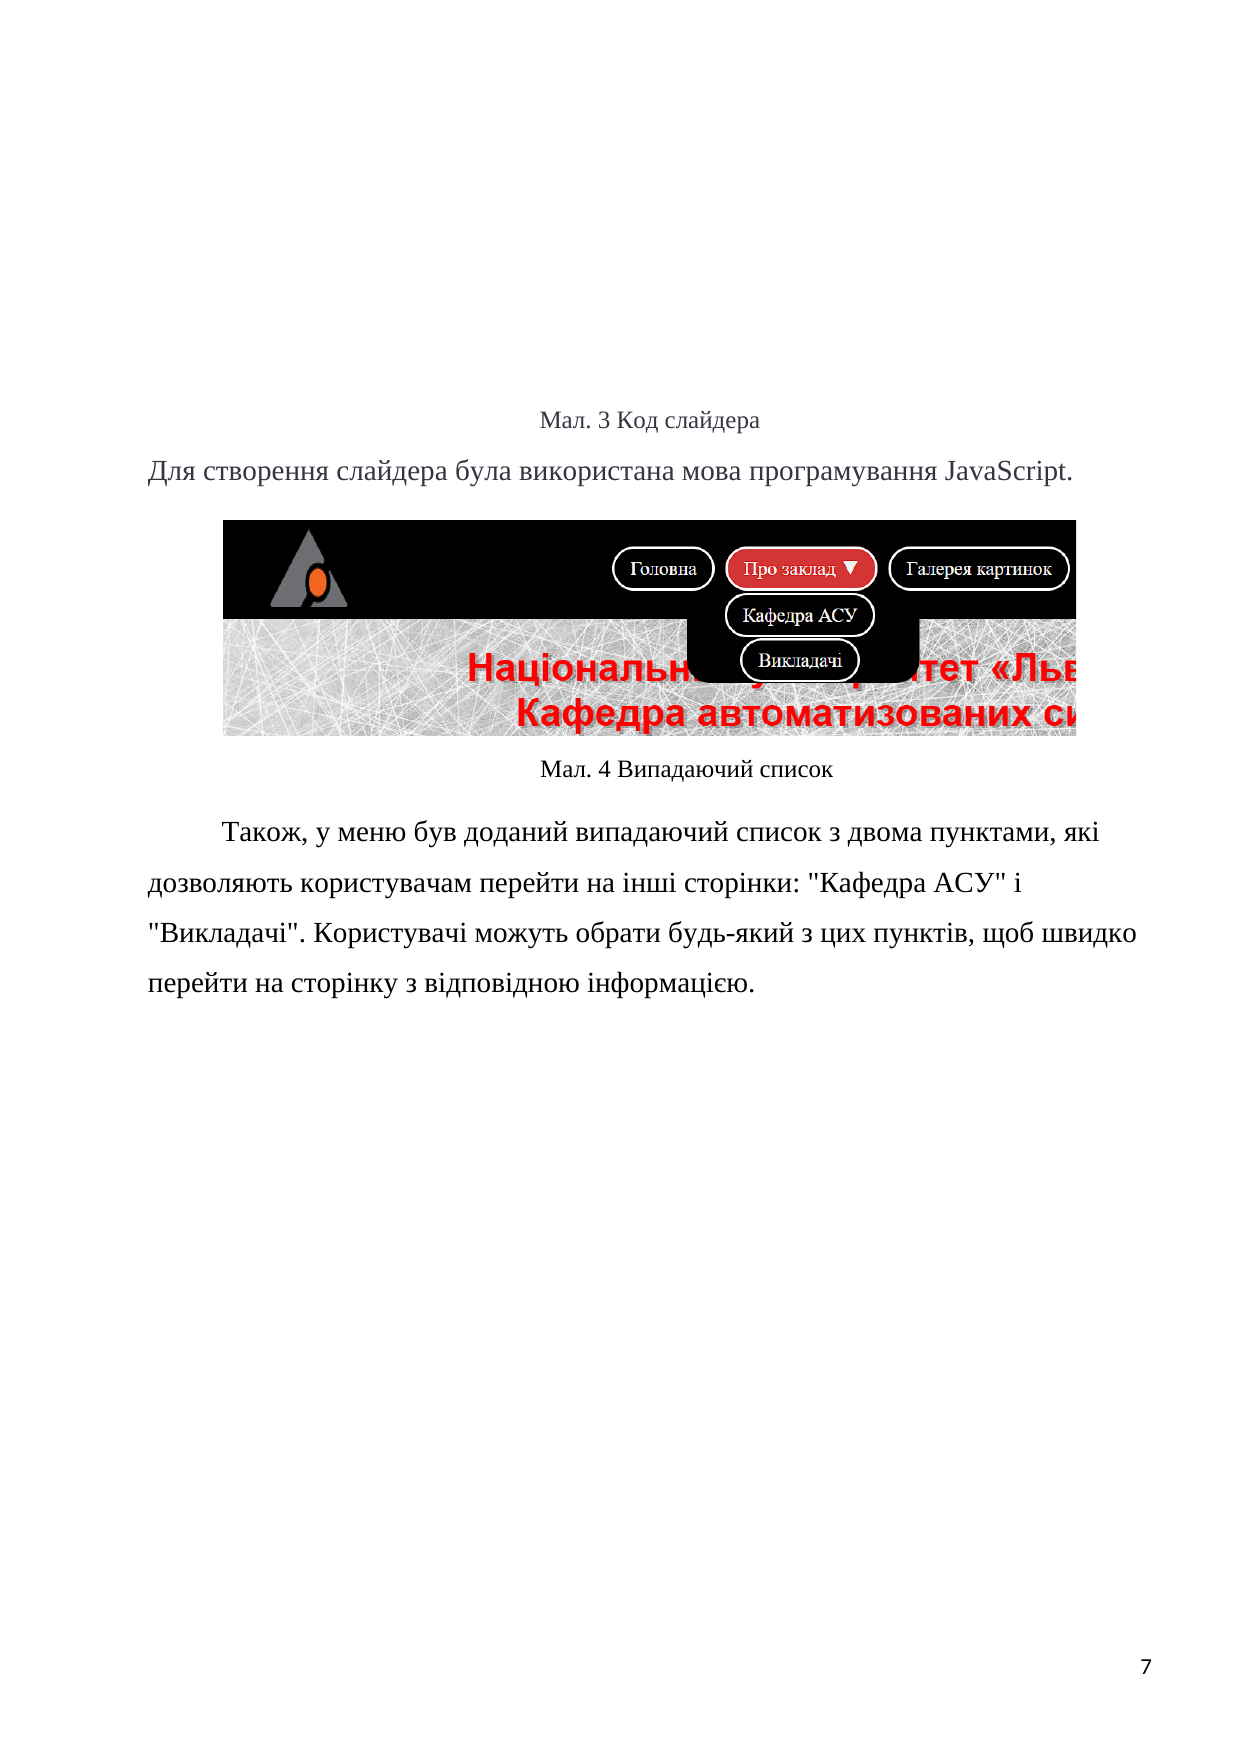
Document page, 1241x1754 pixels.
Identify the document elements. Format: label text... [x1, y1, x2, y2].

text Мал. 3 Код слайдера [148, 405, 1152, 434]
text Також, у меню був доданий випадаючий список з двома пунктами, які дозволяють користувачам перейти на інші сторінки: "Кафедра АСУ" і "Викладачі". Користувачі можуть обрати будь-який з цих пунктів, щоб швидко перейти на сторінку з відповідною інформацією. [148, 814, 1152, 999]
picture [223, 520, 1077, 736]
text Мал. 4 Випадаючий список [148, 754, 1152, 783]
text Для створення слайдера була використана мова програмування JavaScript. [148, 453, 1152, 487]
